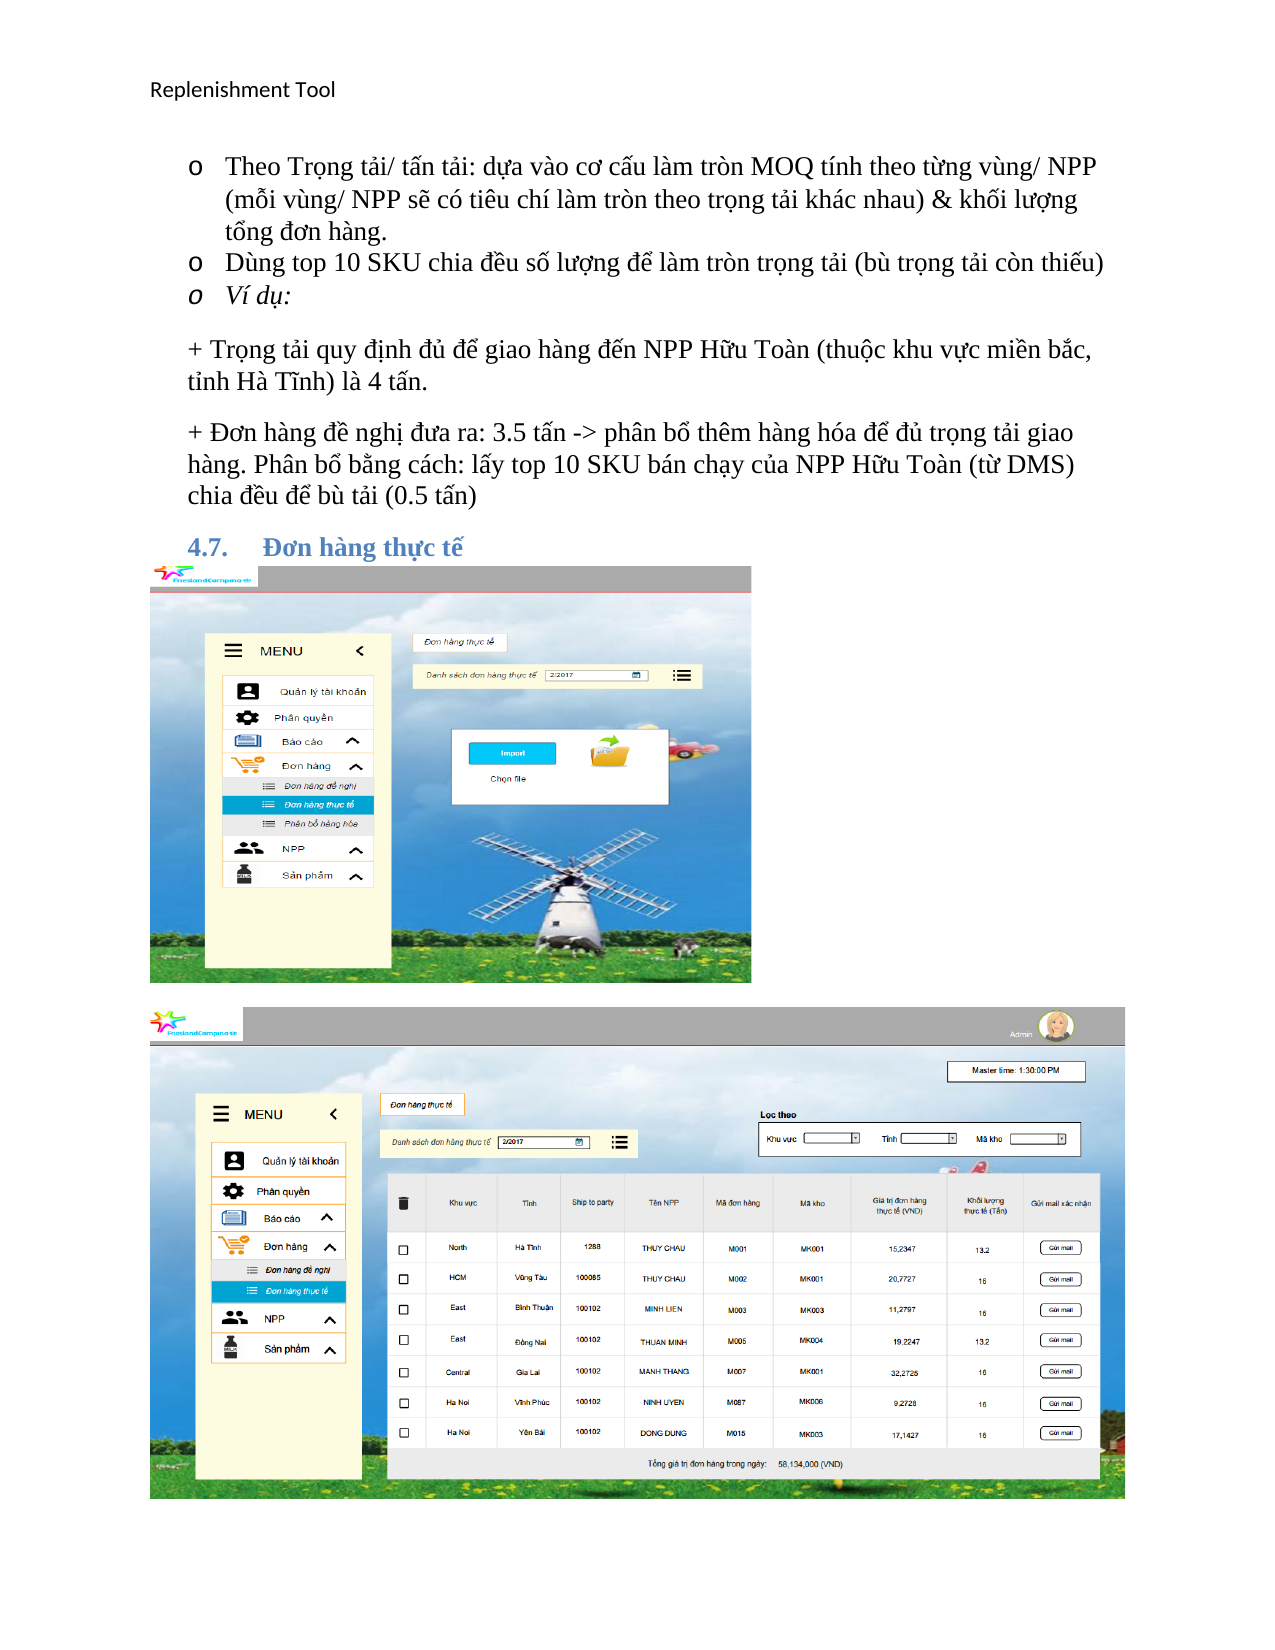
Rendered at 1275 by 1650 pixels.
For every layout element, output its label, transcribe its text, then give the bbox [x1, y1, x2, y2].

picture [150, 566, 752, 983]
list Theo Trọng tải/ tấn tải: dựa vào cơ cấu làm tròn MOQ tính theo từng vùng/ NPP (mỗi vùng/ NPP sẽ có tiêu chí làm tròn theo trọng tải khác nhau) & khối lượng tổng đơn hàng. [187, 150, 1125, 246]
text + Đơn hàng đề nghị đưa ra: 3.5 tấn -> phân bổ thêm hàng hóa để đủ trọng tải giao hàng. Phân bổ bằng cách: lấy top 10 SKU bán chạy của NPP Hữu Toàn (từ DMS) chia đều để bù tải (0.5 tấn) [187, 417, 1125, 510]
subtitle Đơn hàng thực tế [187, 531, 1125, 562]
picture [150, 1007, 1125, 1499]
list Dùng top 10 SKU chia đều số lượng để làm tròn trọng tải (bù trọng tải còn thiếu) [187, 246, 1125, 279]
text + Trọng tải quy định đủ để giao hàng đến NPP Hữu Toàn (thuộc khu vực miền bắc, tỉnh Hà Tĩnh) là 4 tấn. [187, 333, 1125, 396]
list Ví dụ: [187, 279, 1125, 313]
